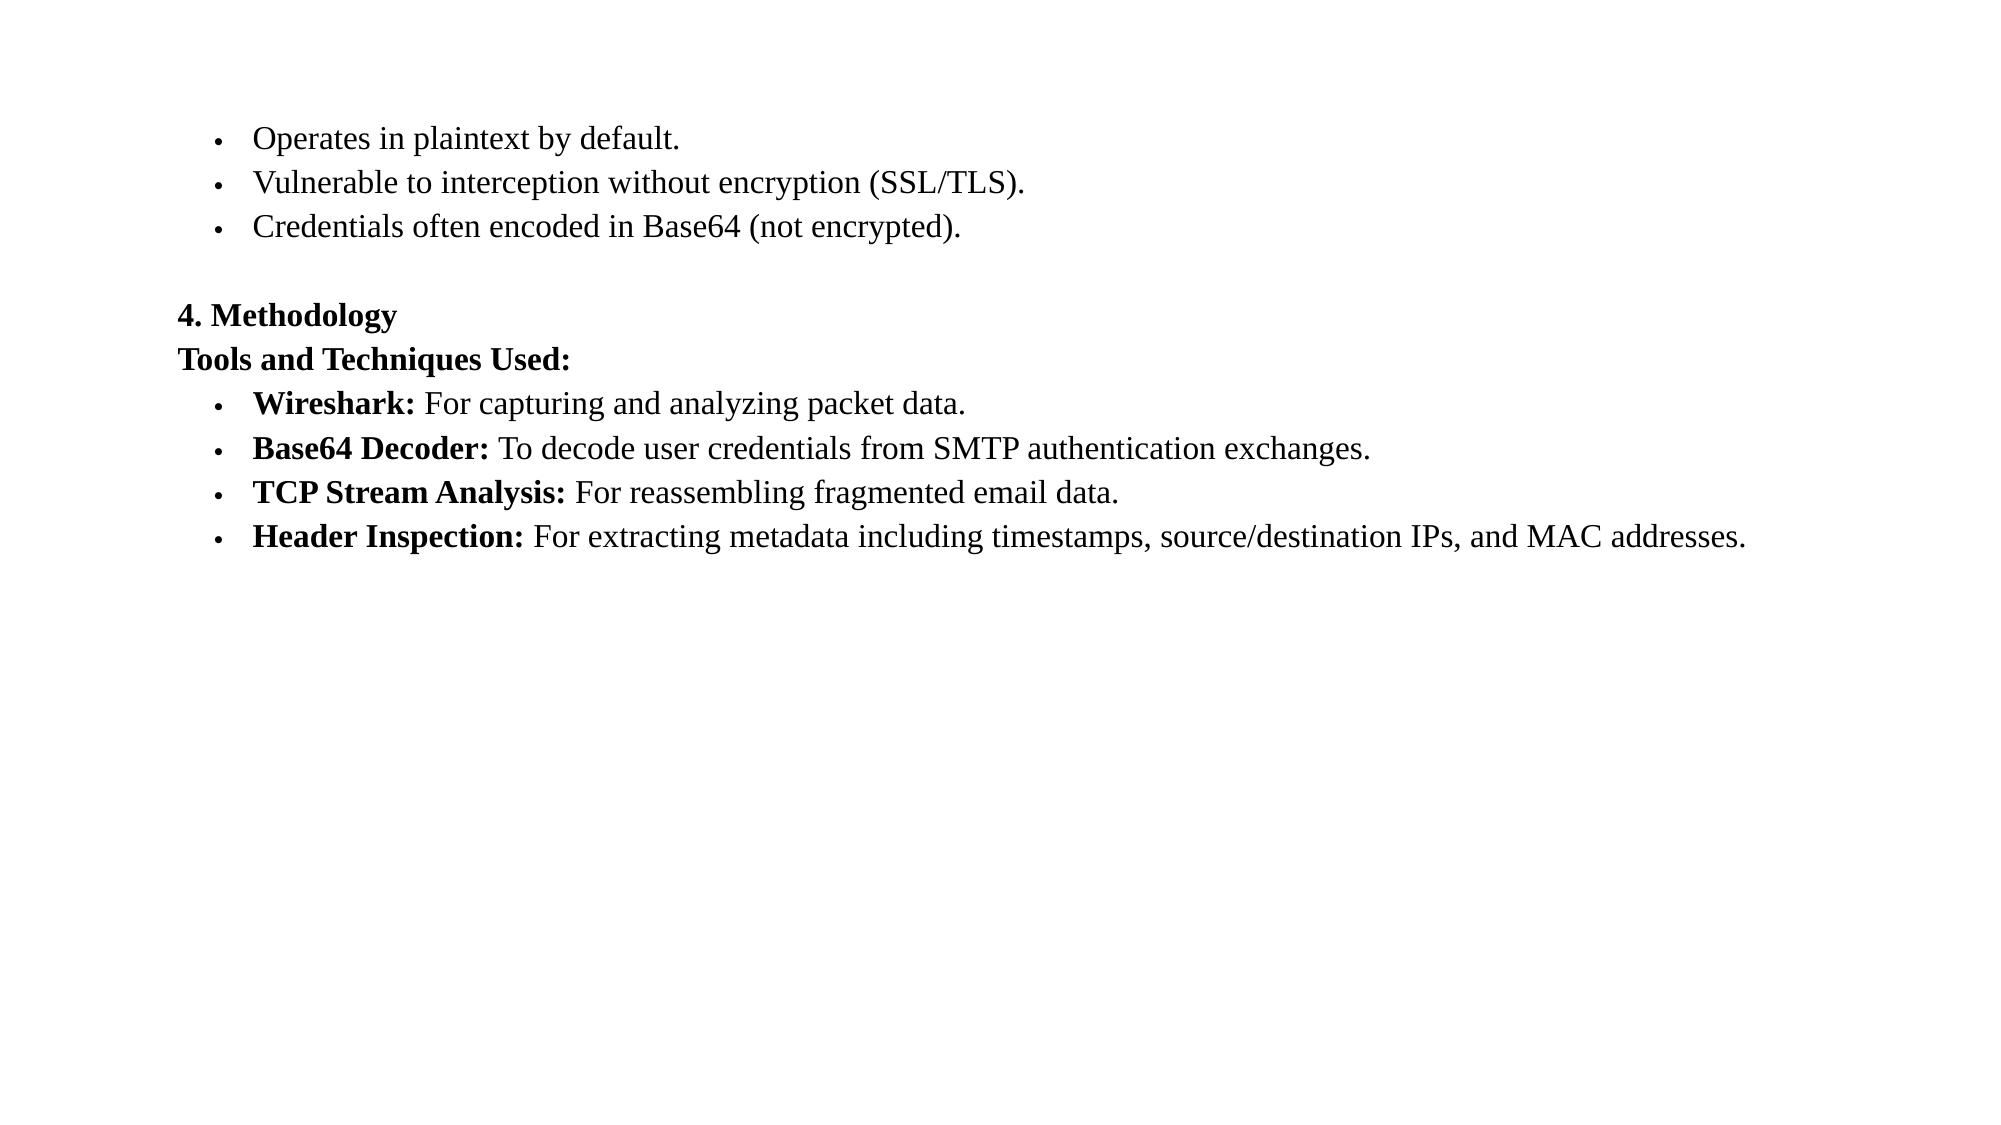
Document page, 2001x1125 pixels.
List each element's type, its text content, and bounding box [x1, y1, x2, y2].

list TCP Stream Analysis: For reassembling fragmented email data. [215, 472, 1911, 511]
list Header Inspection: For extracting metadata including timestamps, source/destination IPs, and MAC addresses. [215, 517, 1911, 555]
list Base64 Decoder: To decode user credentials from SMTP authentication exchanges. [215, 428, 1911, 466]
text 4. Methodology [177, 295, 1911, 333]
list Vulnerable to interception without encryption (SSL/TLS). [215, 162, 1911, 201]
list Credentials often encoded in Base64 (not encrypted). [215, 207, 1911, 245]
list Operates in plaintext by default. [215, 118, 1911, 156]
text Tools and Techniques Used: [177, 339, 1911, 378]
list Wireshark: For capturing and analyzing packet data. [215, 384, 1911, 422]
